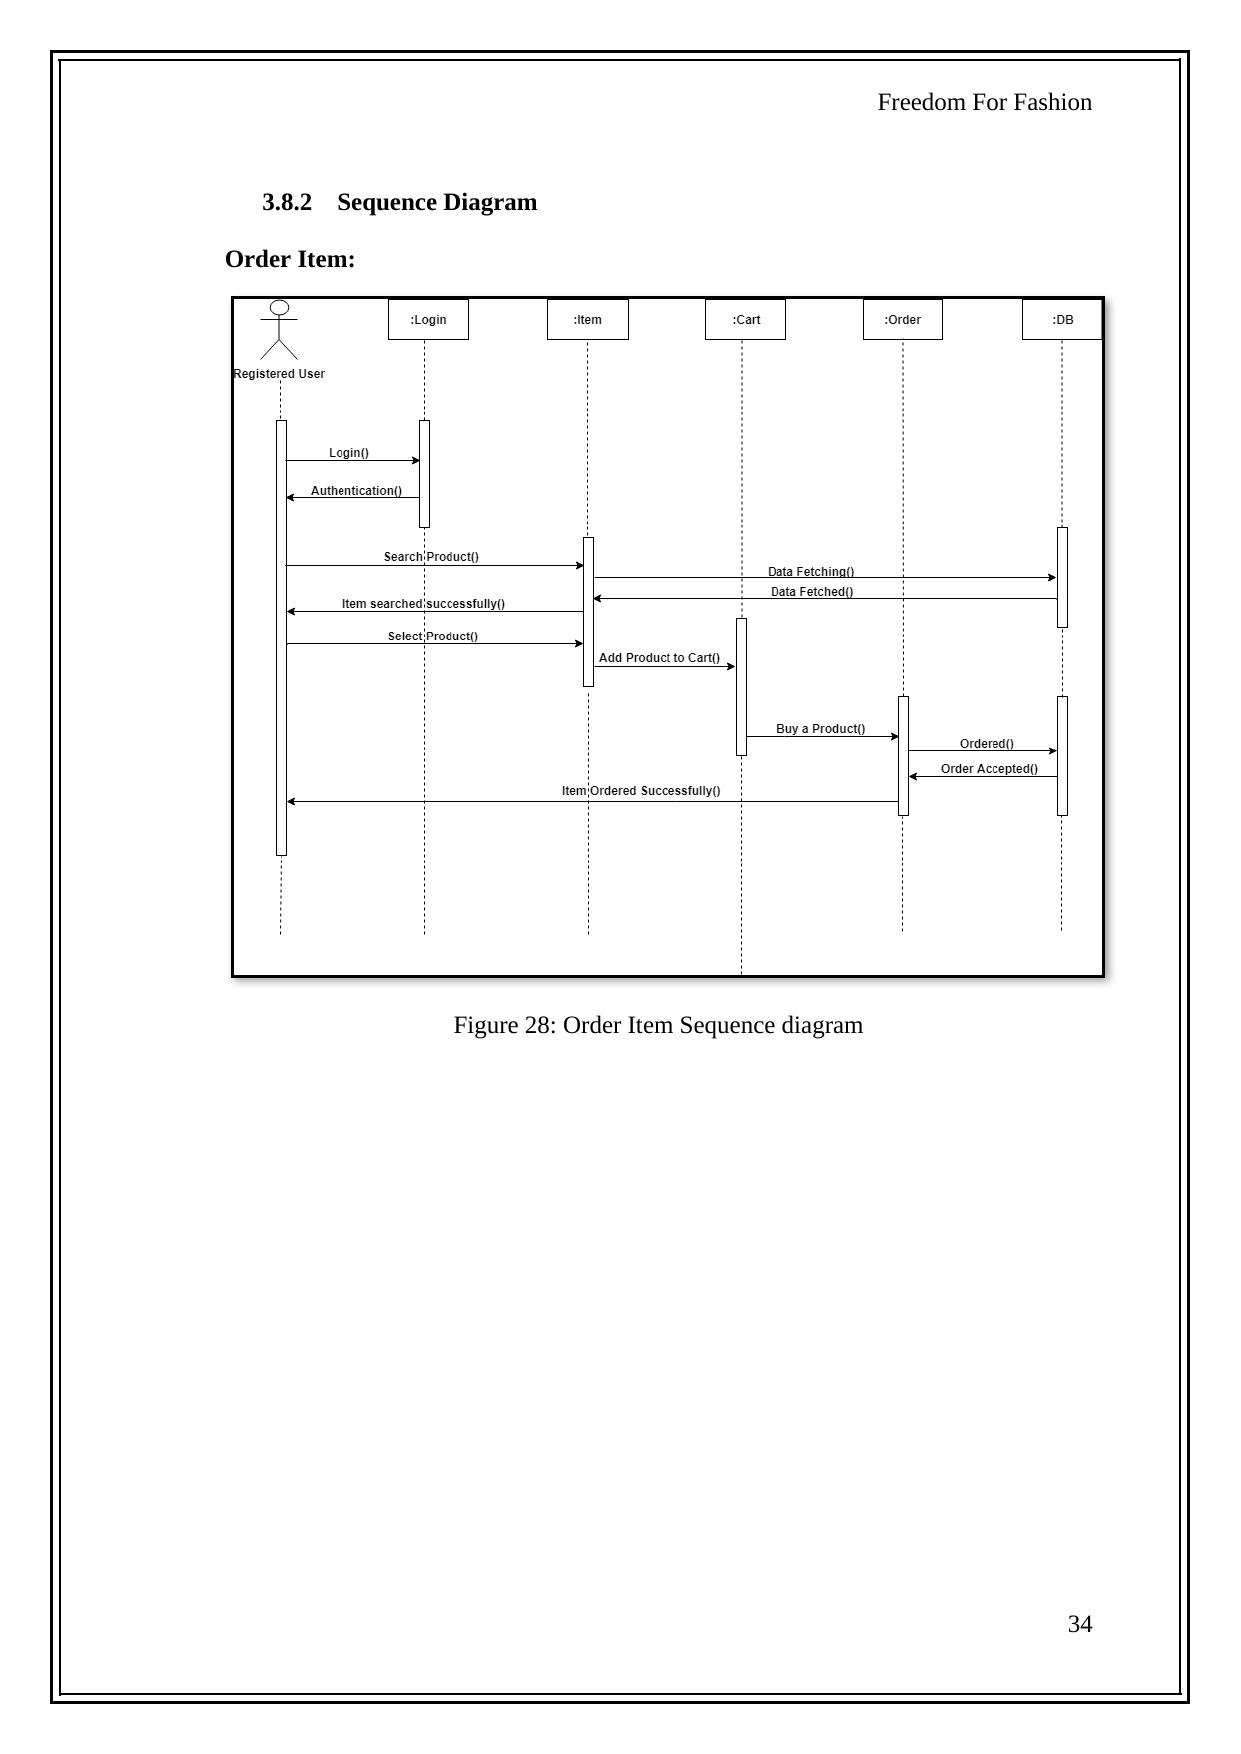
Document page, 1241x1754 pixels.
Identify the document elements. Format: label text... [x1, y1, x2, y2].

text Figure 28: Order Item Sequence diagram [224, 1010, 1092, 1039]
picture [234, 299, 1102, 975]
subtitle Sequence Diagram [262, 187, 1092, 215]
text Order Item: [224, 244, 1092, 273]
